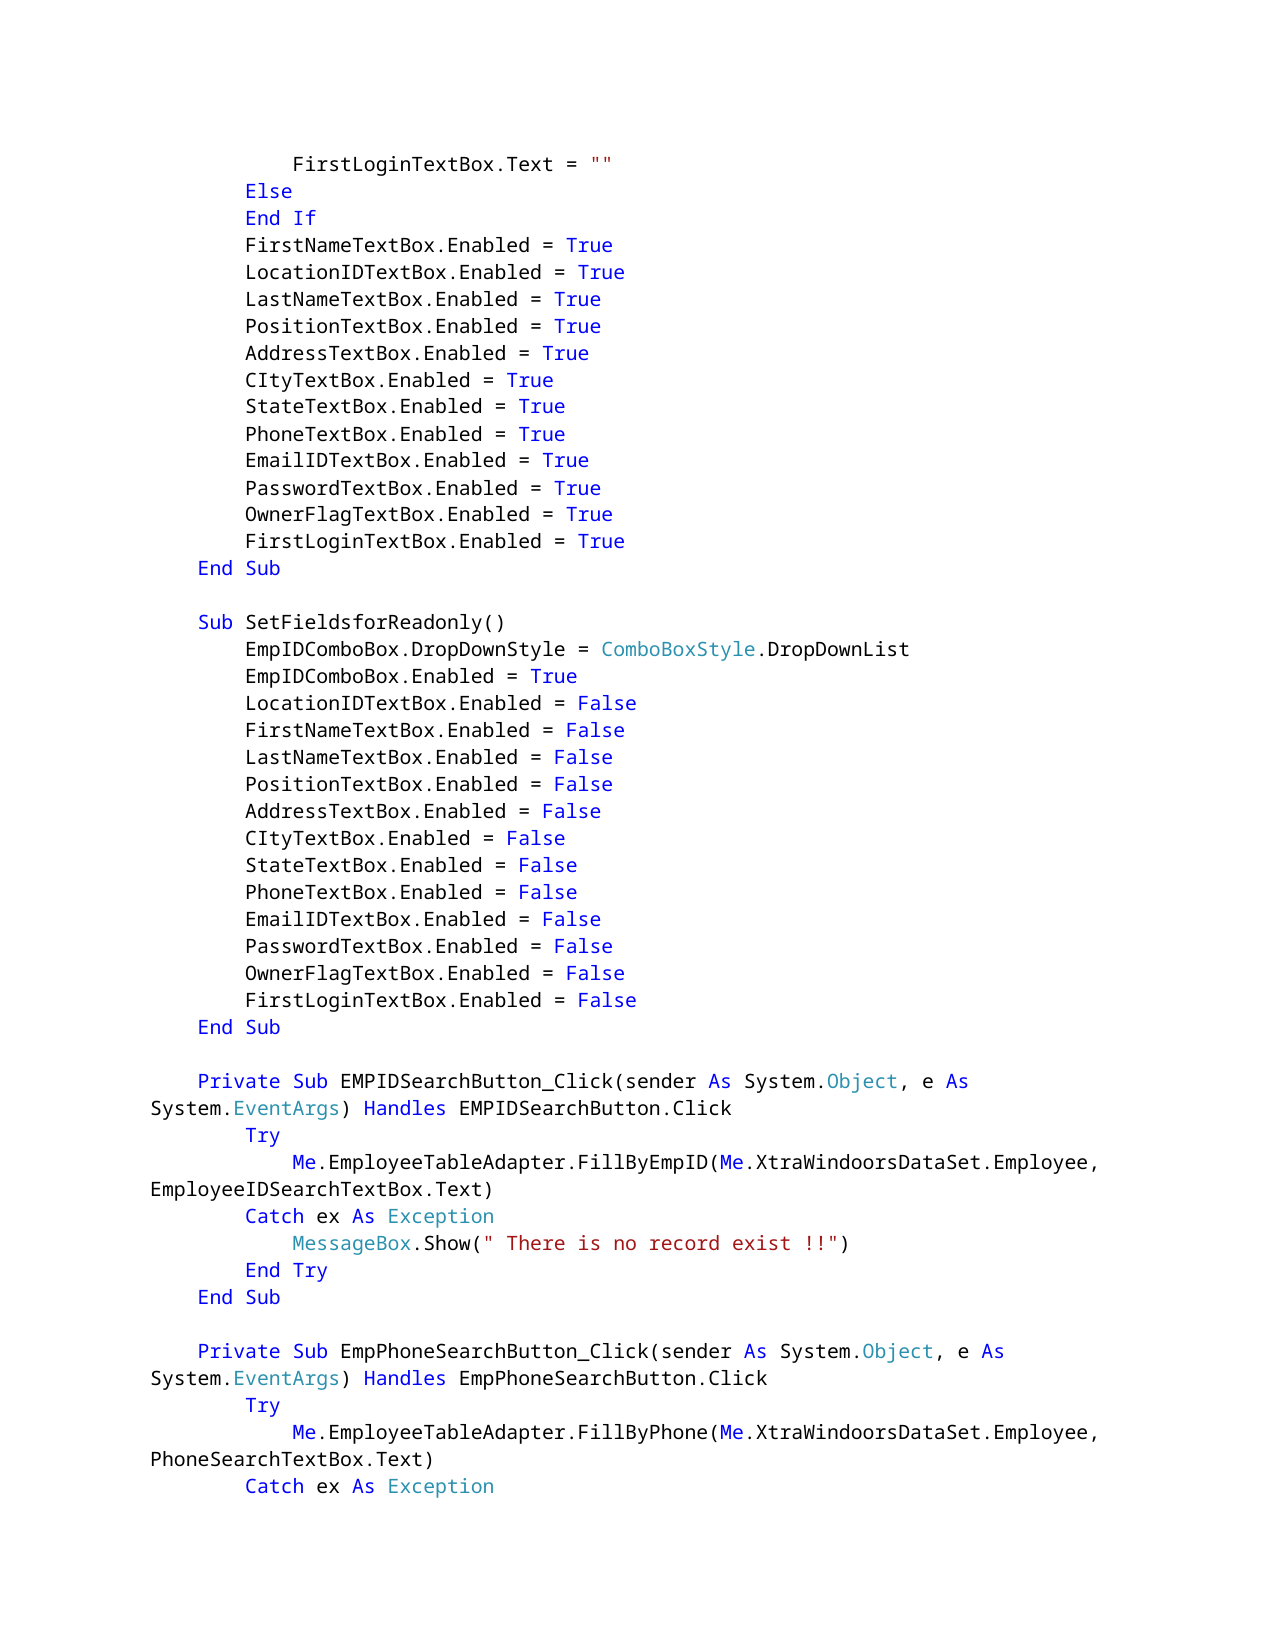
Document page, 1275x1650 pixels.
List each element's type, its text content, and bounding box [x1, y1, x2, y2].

text MessageBox.Show(" There is no record exist !!") [150, 1229, 1125, 1256]
text OwnerFlagTextBox.Enabled = False [150, 959, 1125, 986]
text LastNameTextBox.Enabled = True [150, 285, 1125, 312]
text AddressTextBox.Enabled = False [150, 797, 1125, 824]
text Sub SetFieldsforReadonly() [150, 609, 1125, 636]
text FirstLoginTextBox.Enabled = False [150, 986, 1125, 1013]
text End Sub [150, 1283, 1125, 1310]
text PositionTextBox.Enabled = True [150, 312, 1125, 339]
text Try [150, 1121, 1125, 1148]
text Try [150, 1391, 1125, 1418]
text FirstNameTextBox.Enabled = False [150, 717, 1125, 743]
text LocationIDTextBox.Enabled = False [150, 689, 1125, 717]
text EmailIDTextBox.Enabled = False [150, 905, 1125, 932]
text AddressTextBox.Enabled = True [150, 339, 1125, 366]
text Else [150, 177, 1125, 204]
text CItyTextBox.Enabled = False [150, 824, 1125, 851]
text Me.EmployeeTableAdapter.FillByEmpID(Me.XtraWindoorsDataSet.Employee, EmployeeIDSearchTextBox.Text) [150, 1148, 1125, 1202]
text FirstNameTextBox.Enabled = True [150, 231, 1125, 258]
text OwnerFlagTextBox.Enabled = True [150, 501, 1125, 528]
text Private Sub EmpPhoneSearchButton_Click(sender As System.Object, e As System.EventArgs) Handles EmpPhoneSearchButton.Click [150, 1337, 1125, 1391]
text PasswordTextBox.Enabled = True [150, 474, 1125, 501]
text StateTextBox.Enabled = True [150, 393, 1125, 420]
text End Sub [150, 555, 1125, 582]
text End Try [150, 1256, 1125, 1283]
text Catch ex As Exception [150, 1202, 1125, 1229]
text FirstLoginTextBox.Text = "" [150, 150, 1125, 177]
text Private Sub EMPIDSearchButton_Click(sender As System.Object, e As System.EventArgs) Handles EMPIDSearchButton.Click [150, 1067, 1125, 1121]
text End If [150, 204, 1125, 231]
text LastNameTextBox.Enabled = False [150, 743, 1125, 771]
text End Sub [150, 1013, 1125, 1040]
text EmpIDComboBox.Enabled = True [150, 663, 1125, 689]
text PhoneTextBox.Enabled = False [150, 878, 1125, 905]
text Me.EmployeeTableAdapter.FillByPhone(Me.XtraWindoorsDataSet.Employee, PhoneSearchTextBox.Text) [150, 1418, 1125, 1472]
text Catch ex As Exception [150, 1472, 1125, 1499]
text LocationIDTextBox.Enabled = True [150, 258, 1125, 285]
text EmpIDComboBox.DropDownStyle = ComboBoxStyle.DropDownList [150, 636, 1125, 663]
text FirstLoginTextBox.Enabled = True [150, 528, 1125, 555]
text EmailIDTextBox.Enabled = True [150, 447, 1125, 474]
text StateTextBox.Enabled = False [150, 851, 1125, 878]
text PasswordTextBox.Enabled = False [150, 932, 1125, 959]
text PositionTextBox.Enabled = False [150, 771, 1125, 797]
text PhoneTextBox.Enabled = True [150, 420, 1125, 447]
text CItyTextBox.Enabled = True [150, 366, 1125, 393]
